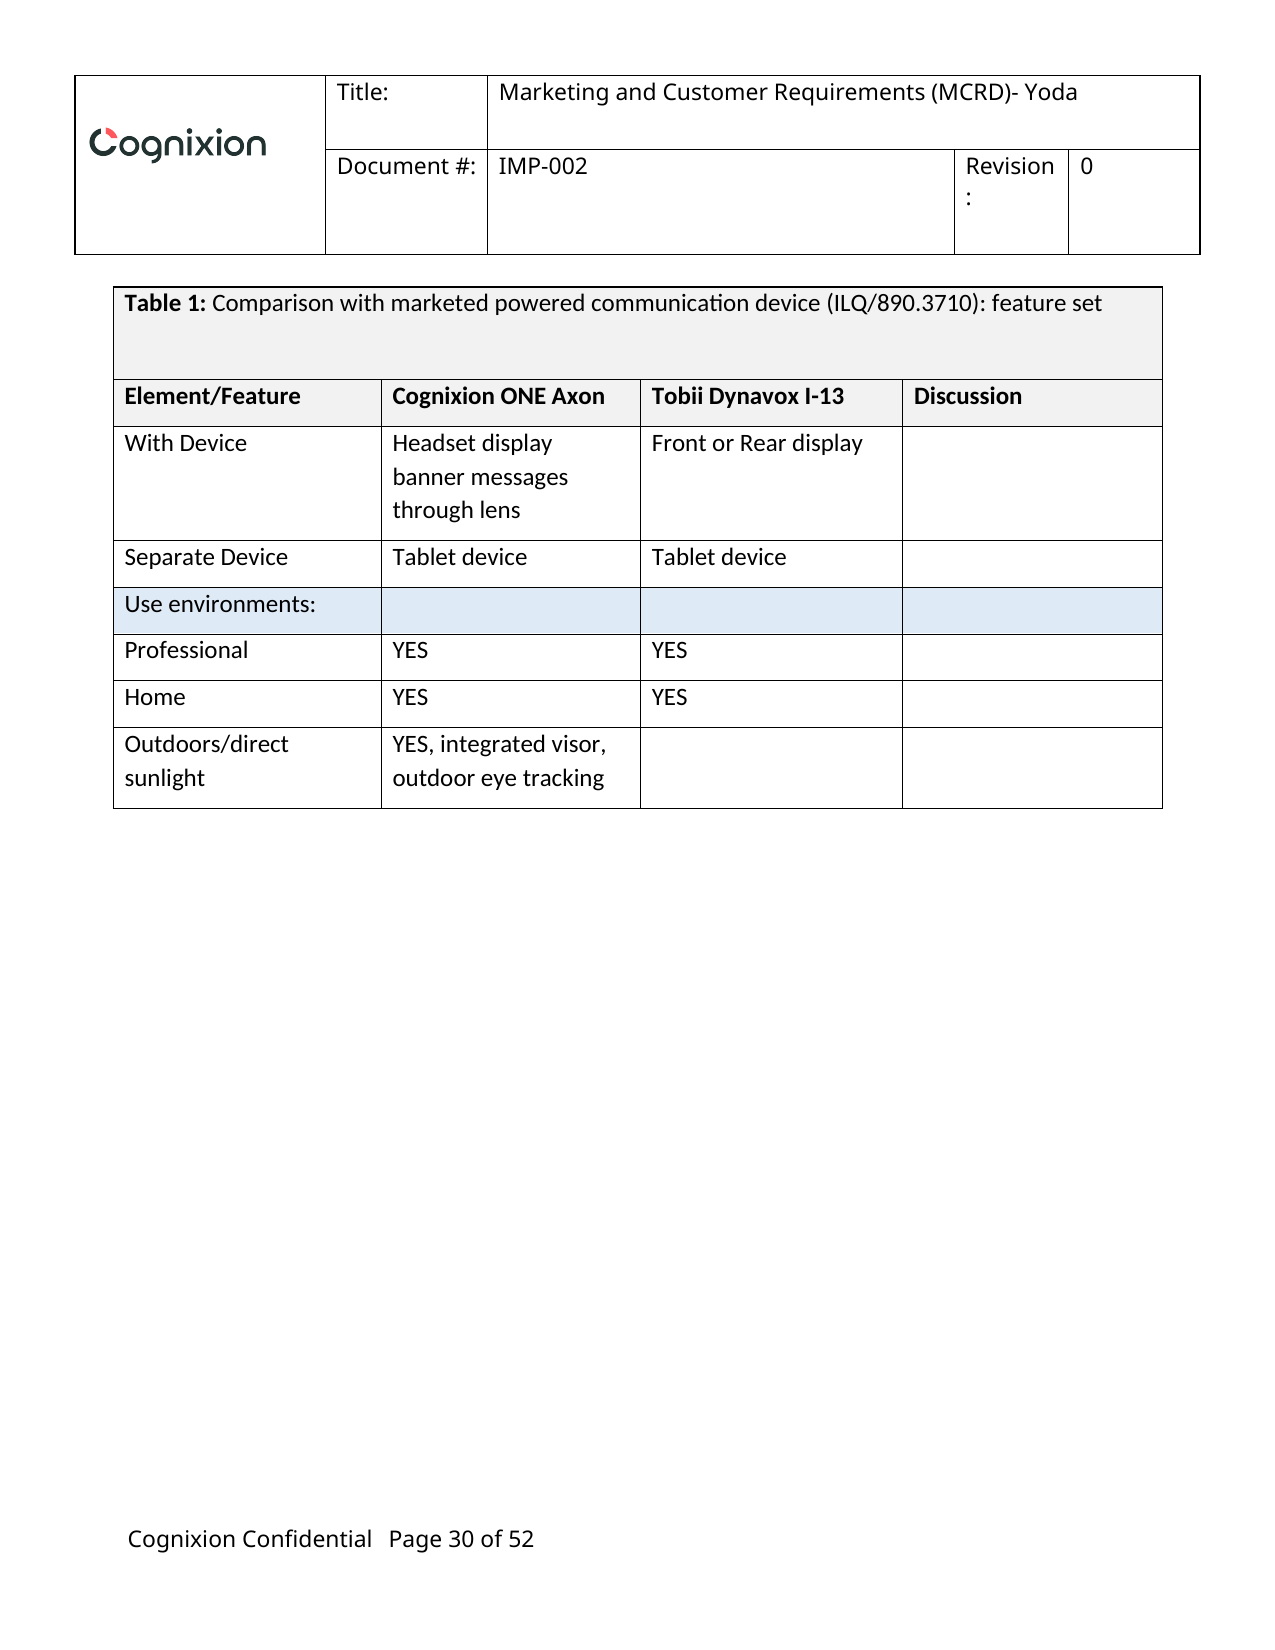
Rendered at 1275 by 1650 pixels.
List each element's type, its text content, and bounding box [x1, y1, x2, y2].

table_cell [903, 427, 1162, 540]
table_cell Front or Rear display [641, 427, 902, 540]
table_cell [382, 588, 640, 633]
table_cell Use environments: [114, 588, 381, 633]
table_cell Headset display banner messages through lens [382, 427, 640, 540]
table_cell Discussion [903, 380, 1162, 426]
table_cell [903, 728, 1162, 807]
table_header Table 1: Comparison with marketed powered communication device (ILQ/890.3710): feature set [114, 288, 1162, 379]
table_cell YES [382, 681, 640, 727]
table_cell YES [382, 635, 640, 680]
table_cell Tablet device [641, 541, 902, 587]
table_cell [641, 588, 902, 633]
table_cell Separate Device [114, 541, 381, 587]
table_cell Element/Feature [114, 380, 381, 426]
table_cell Tobii Dynavox I-13 [641, 380, 902, 426]
table_cell [903, 541, 1162, 587]
table_cell Home [114, 681, 381, 727]
table_cell YES [641, 635, 902, 680]
picture [86, 122, 275, 166]
table_cell [903, 681, 1162, 727]
table_cell YES [641, 681, 902, 727]
table_cell With Device [114, 427, 381, 540]
table_cell Outdoors/direct sunlight [114, 728, 381, 807]
table_cell Tablet device [382, 541, 640, 587]
table_cell YES, integrated visor, outdoor eye tracking [382, 728, 640, 807]
table_cell [903, 588, 1162, 633]
table_cell [641, 728, 902, 807]
table_cell Cognixion ONE Axon [382, 380, 640, 426]
table_cell [903, 635, 1162, 680]
table_cell Professional [114, 635, 381, 680]
